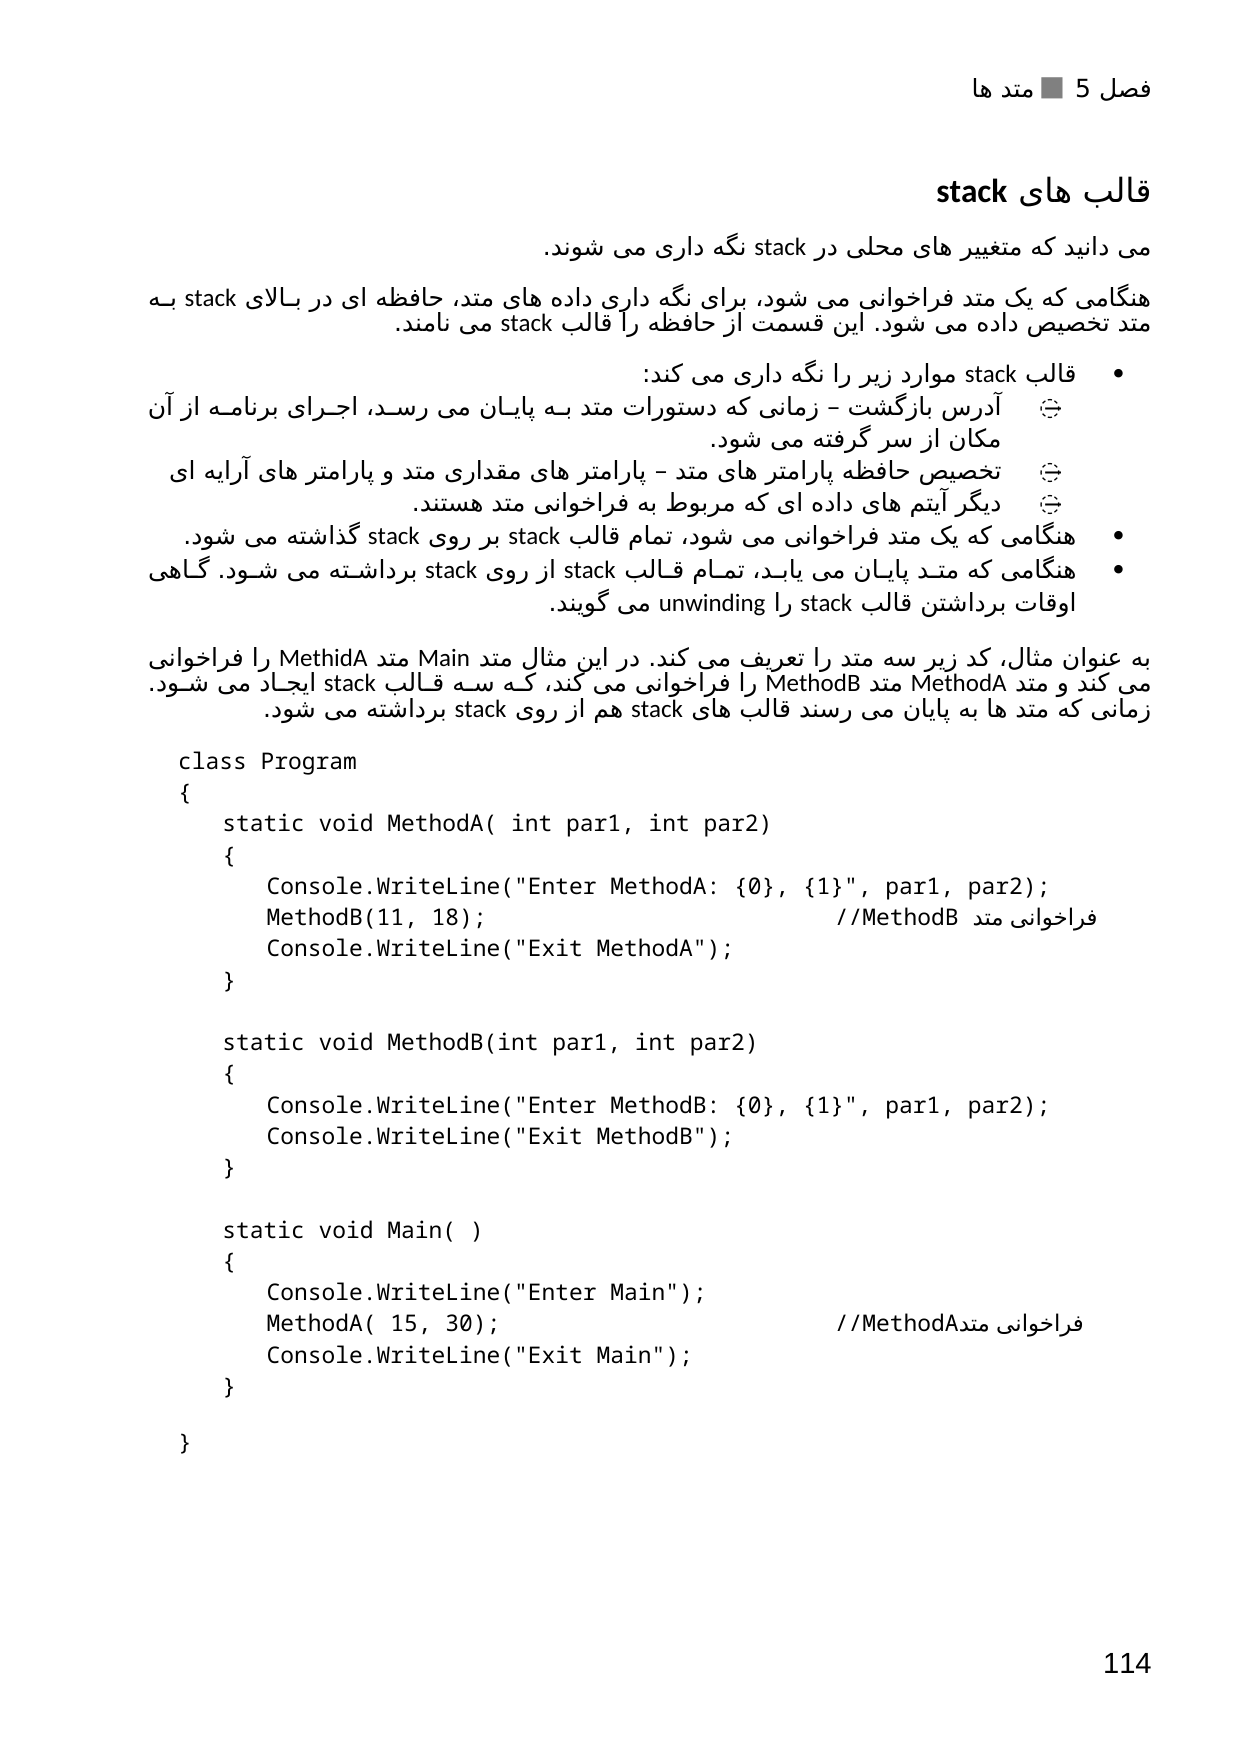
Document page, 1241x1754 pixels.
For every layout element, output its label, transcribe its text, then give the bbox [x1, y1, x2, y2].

text هنگامی که متد پایان می یابد، تمام قالب stack از روی stack برداشته می شود. گاهی اوقات برداشتن قالب stack را unwinding می گویند. [148, 554, 1114, 618]
list تخصیص حافظه پارامتر های متد – پارامتر های مقداری متد و پارامتر های آرایه ای [148, 456, 1039, 485]
table_header class Program { static void MethodA( int par1, int par2) { Console.WriteLine("Enter MethodA: {0}, {1}", par1, par2); MethodB(11, 18); //MethodB فراخوانی متد Console.WriteLine("Exit MethodA"); } static void MethodB(int par1, int par2) { Console.WriteLine("Enter MethodB: {0}, {1}", par1, par2); Console.WriteLine("Exit MethodB"); } static void Main( ) { Console.WriteLine("Enter Main"); MethodA( 15, 30); //MethodAفراخوانی متد Console.WriteLine("Exit Main"); } } [148, 745, 1152, 1457]
text هنگامی که یک متد فراخوانی می شود، تمام قالب stack بر روی stack گذاشته می شود. [148, 520, 1114, 551]
list آدرس بازگشت – زمانی که دستورات متد به پایان می رسد، اجرای برنامه از آن مکان از سر گرفته می شود. [148, 392, 1039, 453]
text به عنوان مثال، کد زیر سه متد را تعریف می کند. در این مثال متد Main متد MethidA را فراخوانی می کند و متد MethodA متد MethodB را فراخوانی می کند، که سه قالب stack ایجاد می شود. زمانی که متد ها به پایان می رسند قالب های stack هم از روی stack برداشته می شود. [148, 646, 1152, 724]
list دیگر آیتم های داده ای که مربوط به فراخوانی متد هستند. [148, 488, 1039, 517]
text قالب stack موارد زیر را نگه داری می کند: [148, 358, 1114, 389]
text هنگامی که یک متد فراخوانی می شود، برای نگه داری داده های متد، حافظه ای در بالای stack به متد تخصیص داده می شود. این قسمت از حافظه را قالب stack می نامند. [148, 286, 1152, 338]
text می دانید که متغییر های محلی در stack نگه داری می شوند. [148, 234, 1152, 261]
text قالب های stack [148, 175, 1152, 209]
